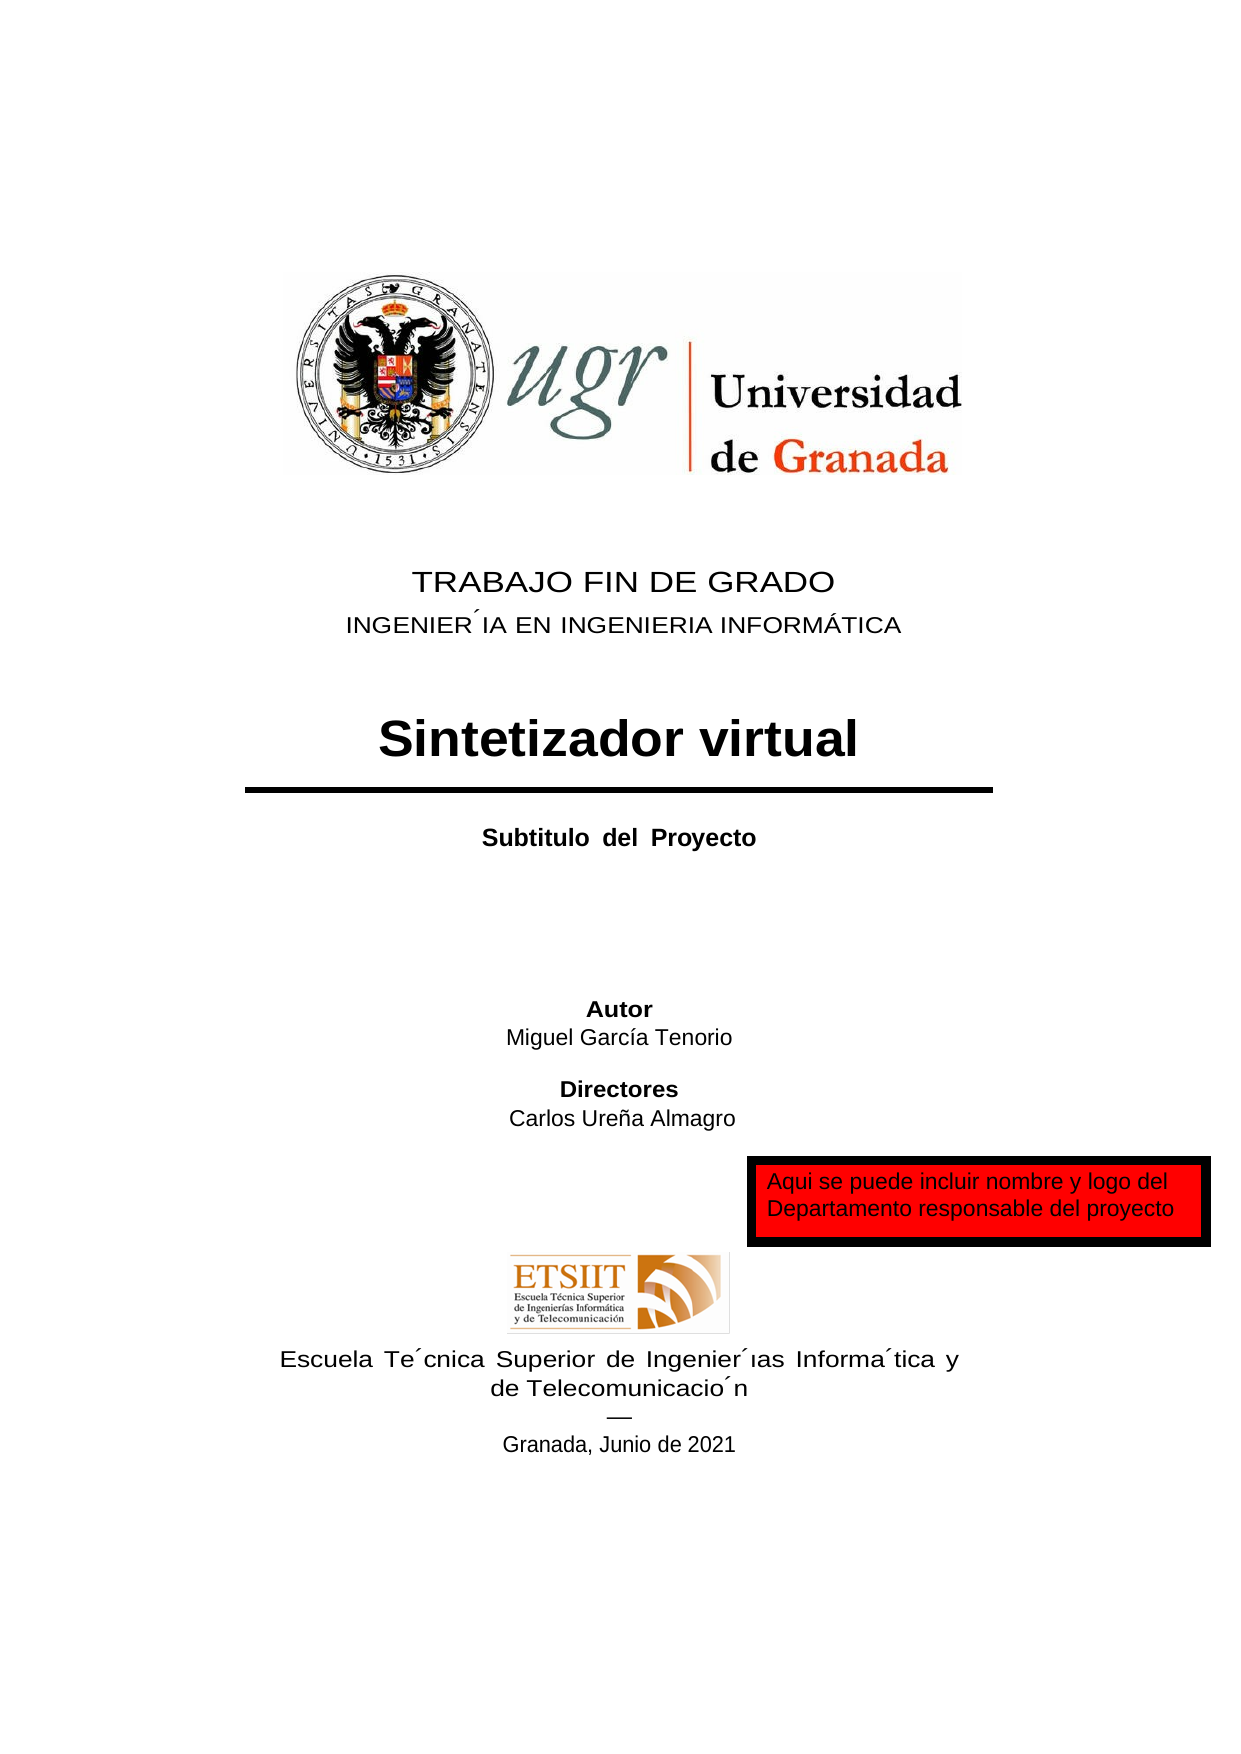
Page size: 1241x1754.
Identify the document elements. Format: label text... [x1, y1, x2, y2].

subtitle Autor [583, 996, 655, 1022]
subtitle Subtitulo del Proyecto [175, 823, 1063, 852]
subtitle Sintetizador virtual [175, 708, 1063, 767]
text Escuela Te´cnica Superior de Ingenier´ıas Informa´tica y de Telecomunicacio´n [276, 1345, 962, 1402]
text Carlos Ureña Almagro [434, 1105, 804, 1131]
text Granada, Junio de 2021 [382, 1431, 856, 1457]
text TRABAJO FIN DE GRADO [181, 565, 1065, 599]
subtitle Directores [557, 1076, 681, 1103]
text Miguel García Tenorio [427, 1024, 811, 1050]
text INGENIER´IA EN INGENIERIA INFORMÁTICA [181, 605, 1065, 638]
text — [175, 1403, 1063, 1429]
picture [282, 272, 962, 475]
picture [507, 1252, 730, 1334]
